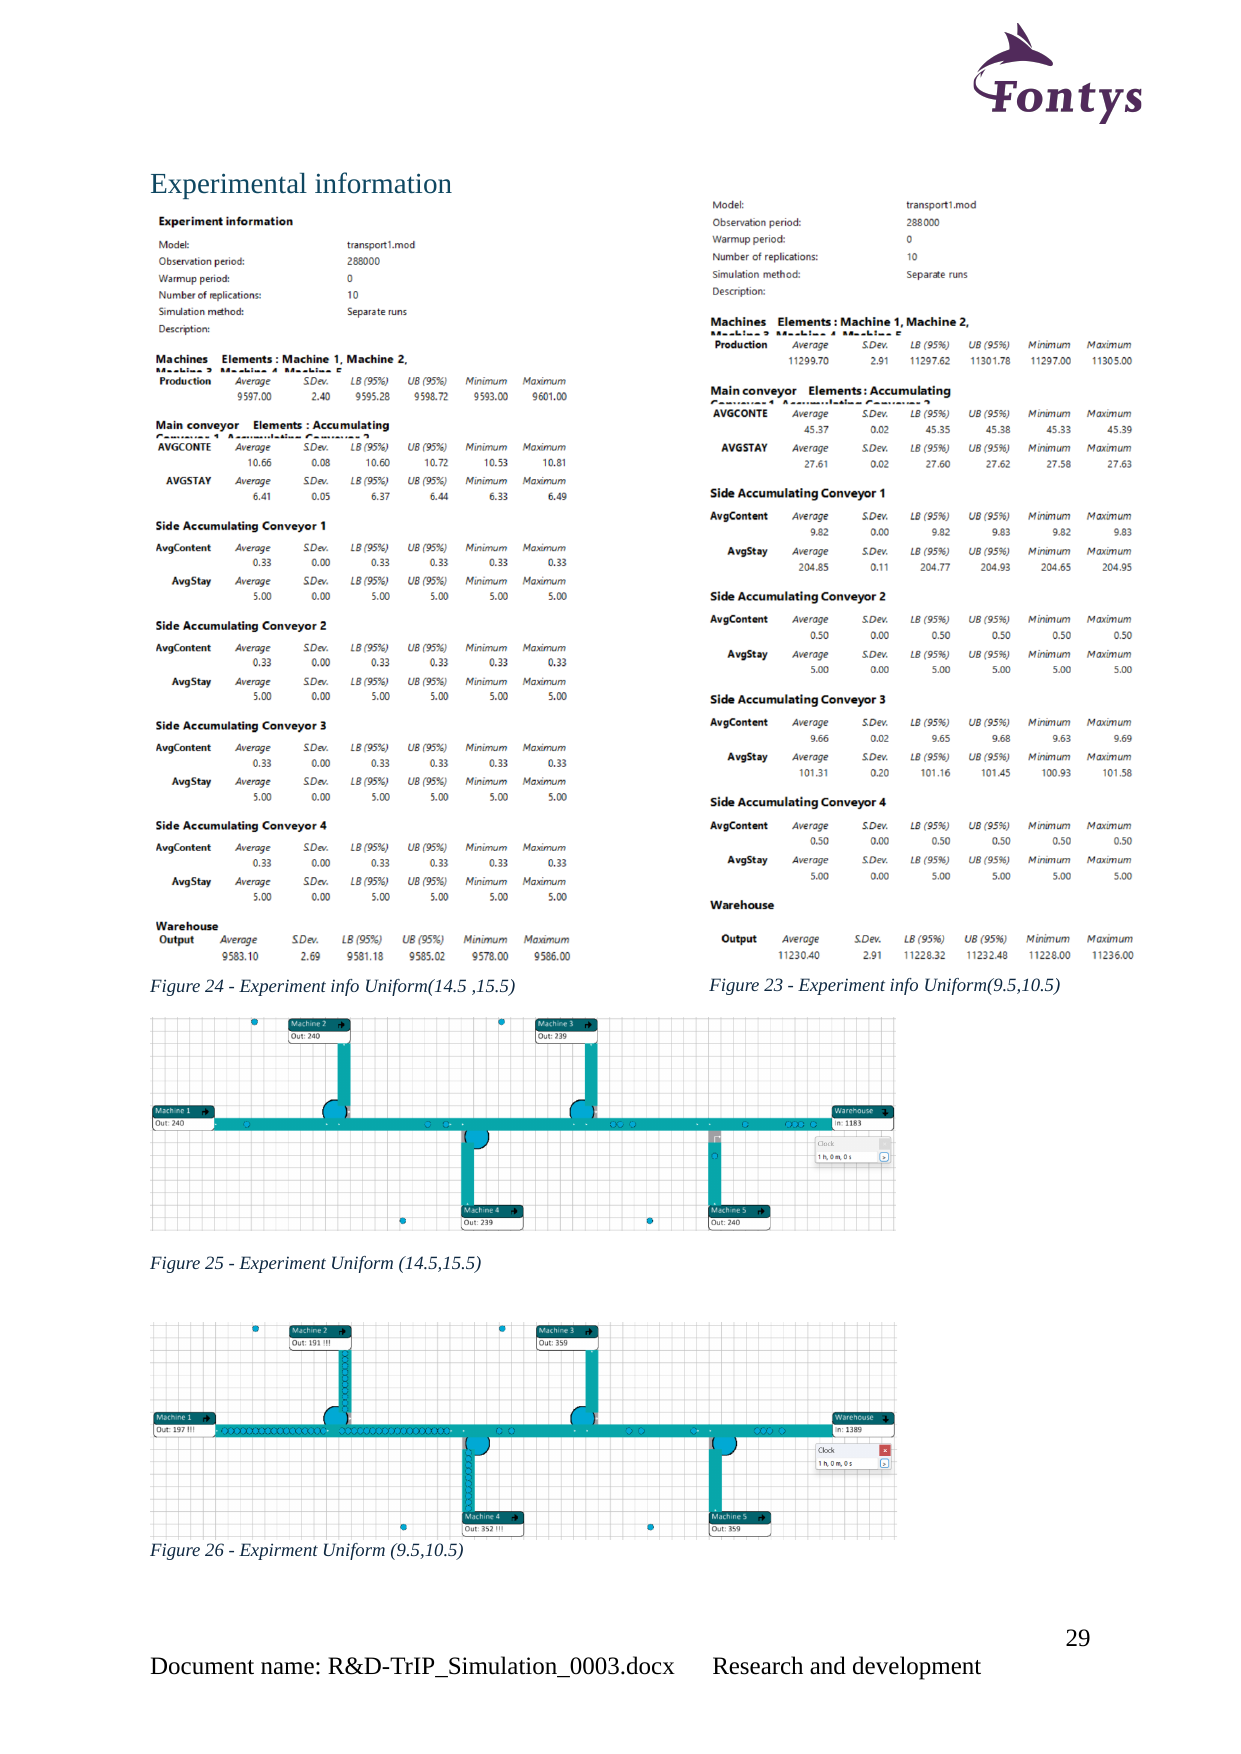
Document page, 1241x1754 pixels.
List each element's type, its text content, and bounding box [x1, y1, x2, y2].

text Figure 24 - Experiment info Uniform(14.5 ,15.5) [150, 975, 1090, 996]
text Figure 26 - Expirment Uniform (9.5,10.5) [150, 1539, 1090, 1561]
picture [156, 213, 571, 965]
subtitle Experimental information [150, 167, 1090, 200]
picture [150, 1322, 898, 1540]
picture [709, 928, 1137, 965]
picture [150, 1017, 896, 1231]
picture [709, 196, 1137, 913]
picture [973, 23, 1142, 124]
text Figure 25 - Experiment Uniform (14.5,15.5) [150, 1252, 1090, 1273]
